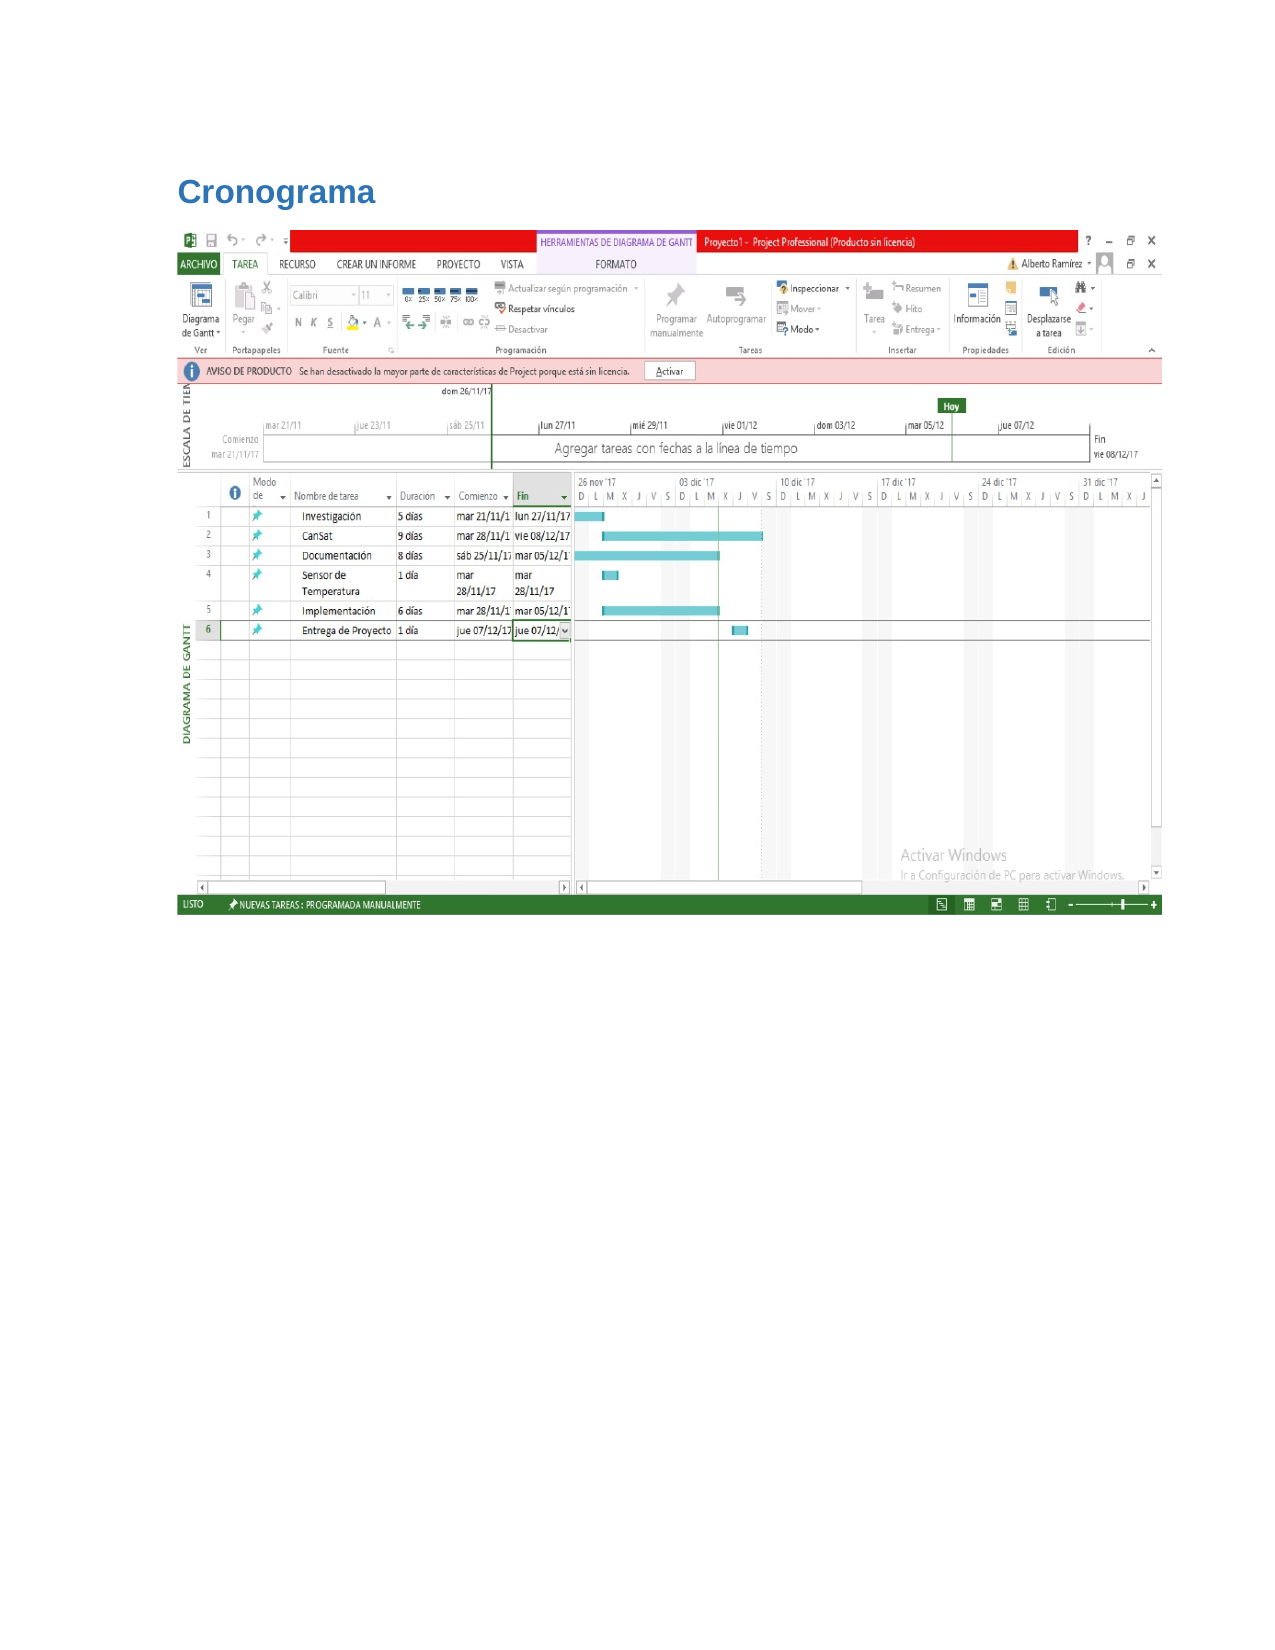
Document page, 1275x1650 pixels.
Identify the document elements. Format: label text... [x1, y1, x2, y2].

subtitle Cronograma [177, 173, 1098, 211]
picture [177, 230, 1162, 915]
